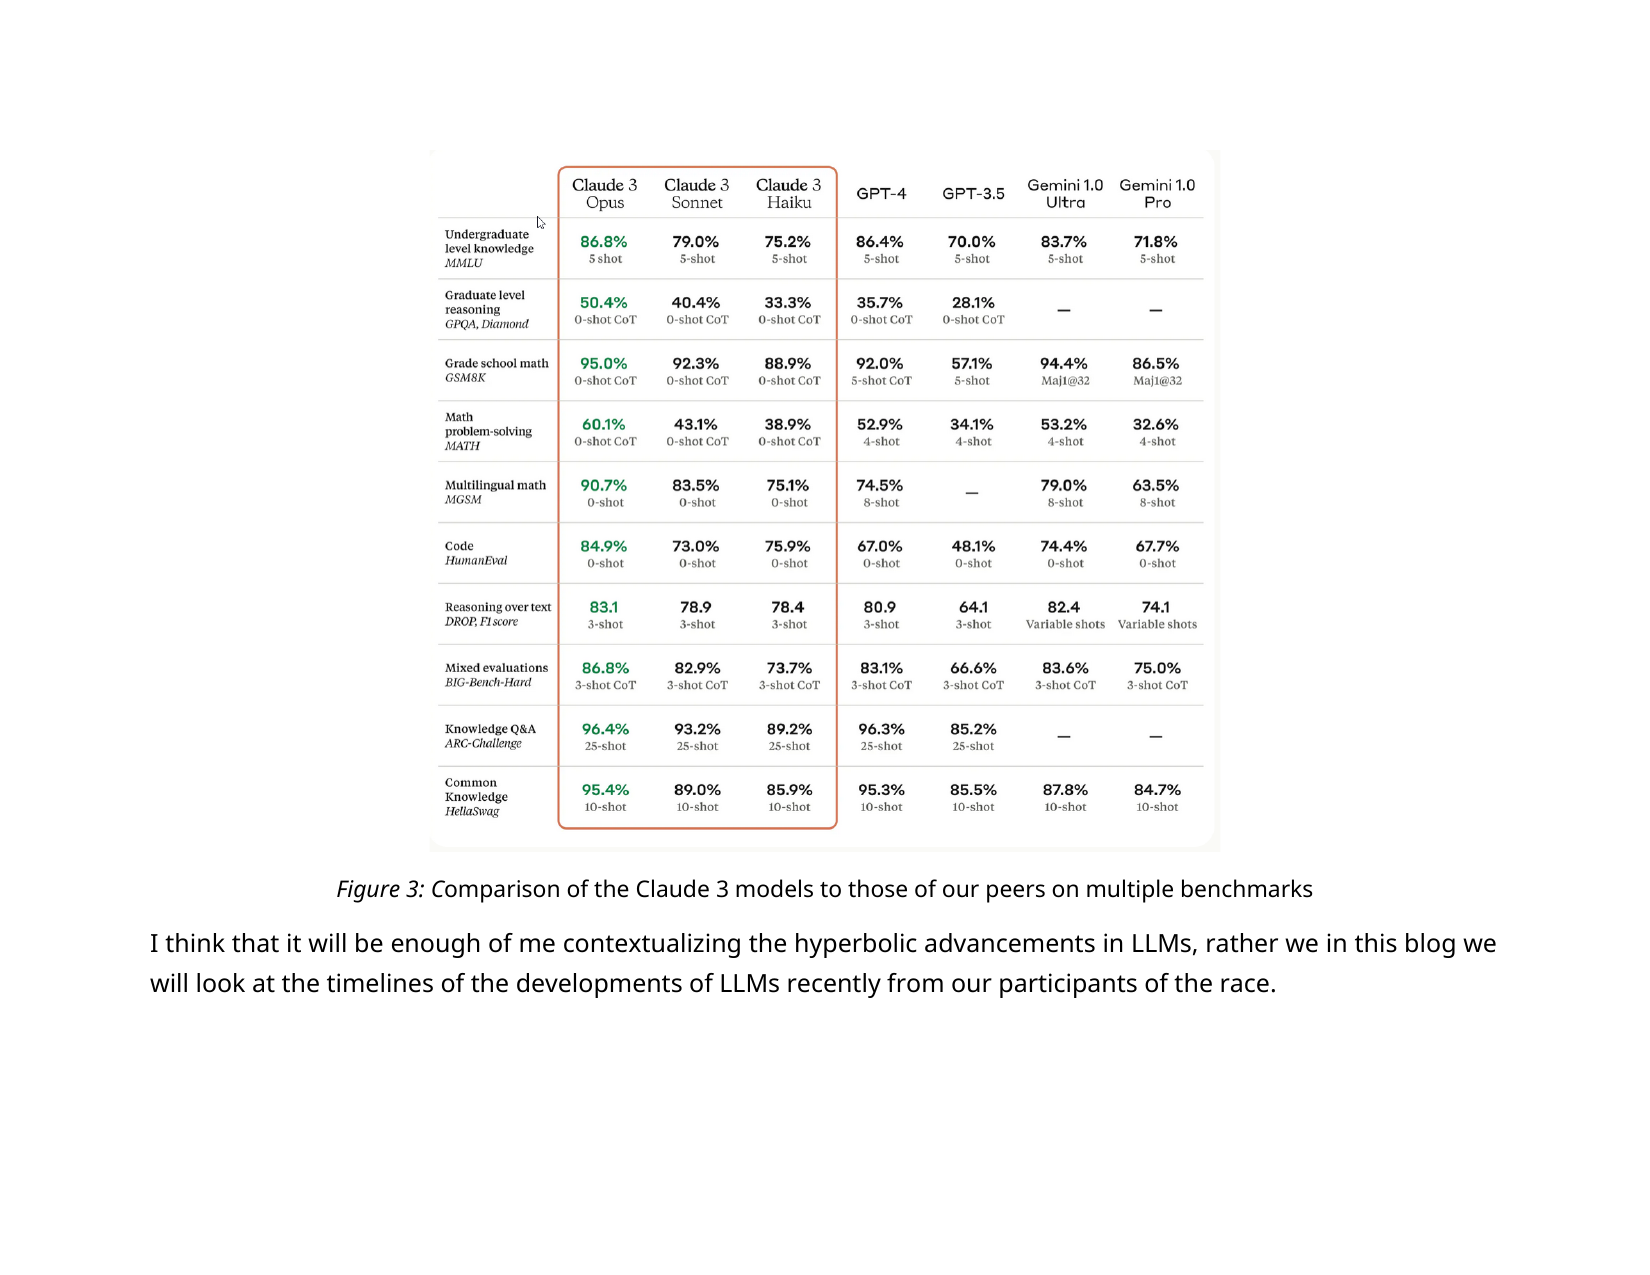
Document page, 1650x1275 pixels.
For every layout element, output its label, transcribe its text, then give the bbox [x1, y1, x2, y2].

text I think that it will be enough of me contextualizing the hyperbolic advancements in LLMs, rather we in this blog we will look at the timelines of the developments of LLMs recently from our participants of the race. [150, 926, 1500, 1000]
text Figure 3: Comparison of the Claude 3 models to those of our peers on multiple benchmarks [150, 873, 1500, 904]
